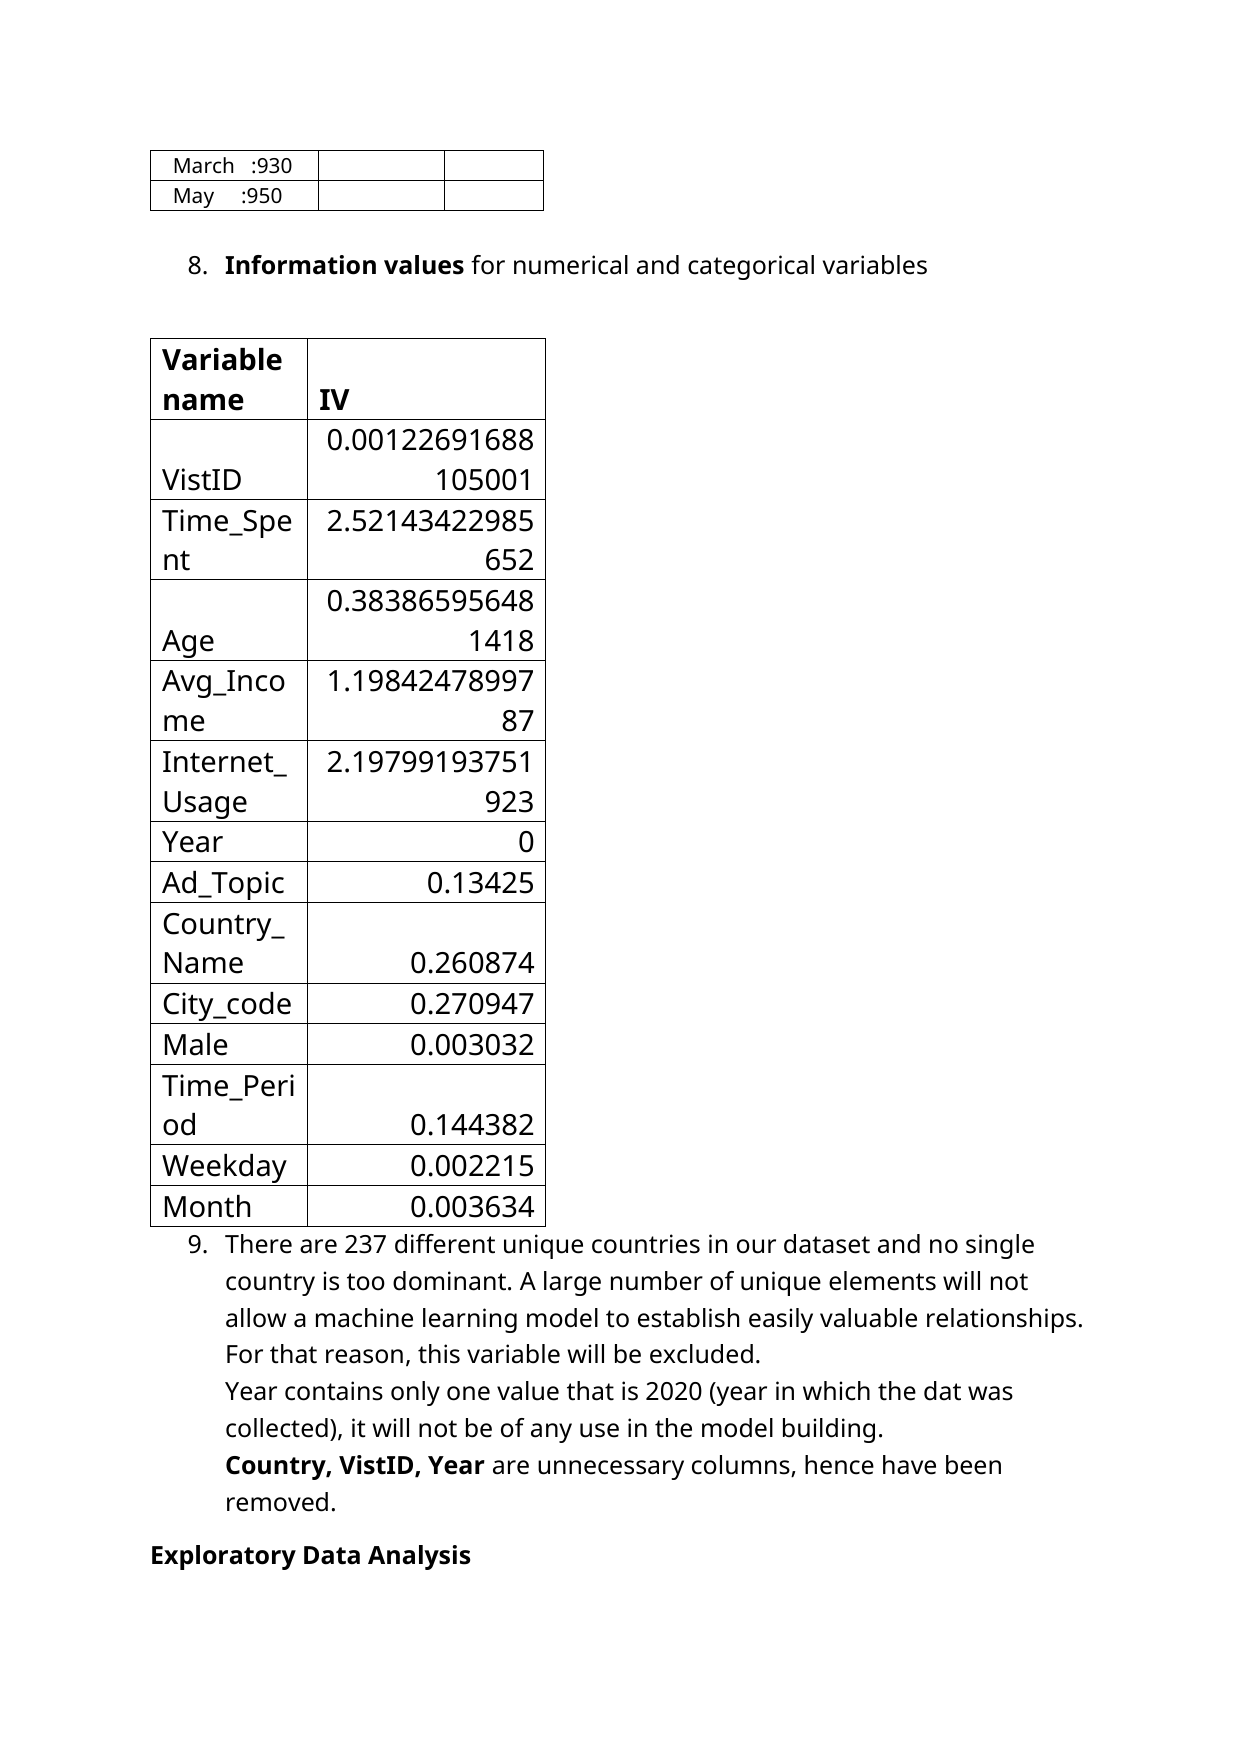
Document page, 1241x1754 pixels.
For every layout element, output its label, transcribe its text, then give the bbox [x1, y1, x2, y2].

list There are 237 different unique countries in our dataset and no single country is too dominant. A large number of unique elements will not allow a machine learning model to establish easily valuable relationships. For that reason, this variable will be excluded. [187, 1227, 1090, 1371]
list Information values for numerical and categorical variables [187, 248, 1090, 282]
list Country, VistID, Year are unnecessary columns, hence have been removed. [225, 1447, 1090, 1518]
table_cell Country_Name [151, 903, 307, 982]
list Year contains only one value that is 2020 (year in which the dat was collected), it will not be of any use in the model building. [225, 1374, 1090, 1445]
text Exploratory Data Analysis [150, 1538, 1090, 1572]
table_cell [319, 151, 444, 180]
table_cell 2.52143422985652 [308, 500, 545, 579]
table_cell 1.1984247899787 [308, 661, 545, 740]
table_cell Avg_Income [151, 661, 307, 740]
table_cell VistID [151, 420, 307, 499]
table_cell City_code [151, 984, 307, 1023]
table_cell May :950 [151, 181, 318, 210]
table_cell Weekday [151, 1145, 307, 1185]
table_cell 0.13425 [308, 862, 545, 902]
table_cell Internet_Usage [151, 741, 307, 821]
table_cell [445, 151, 543, 180]
table_cell 2.19799193751923 [308, 741, 545, 821]
table_cell 0.270947 [308, 984, 545, 1023]
table_cell Year [151, 822, 307, 861]
table_cell 0.00122691688105001 [308, 420, 545, 499]
table_cell 0.002215 [308, 1145, 545, 1185]
table_cell [319, 181, 444, 210]
table_cell 0.144382 [308, 1065, 545, 1144]
table_header IV [308, 339, 545, 418]
table_header Variable name [151, 339, 307, 418]
table_cell Age [151, 580, 307, 660]
table_cell Month [151, 1186, 307, 1226]
table_cell March :930 [151, 151, 318, 180]
table_cell Time_Period [151, 1065, 307, 1144]
table_cell Male [151, 1024, 307, 1064]
table_cell 0.383865956481418 [308, 580, 545, 660]
table_cell 0.003032 [308, 1024, 545, 1064]
table_cell 0 [308, 822, 545, 861]
table_cell 0.260874 [308, 903, 545, 982]
table_cell Time_Spent [151, 500, 307, 579]
table_cell Ad_Topic [151, 862, 307, 902]
table_cell 0.003634 [308, 1186, 545, 1226]
table_cell [445, 181, 543, 210]
